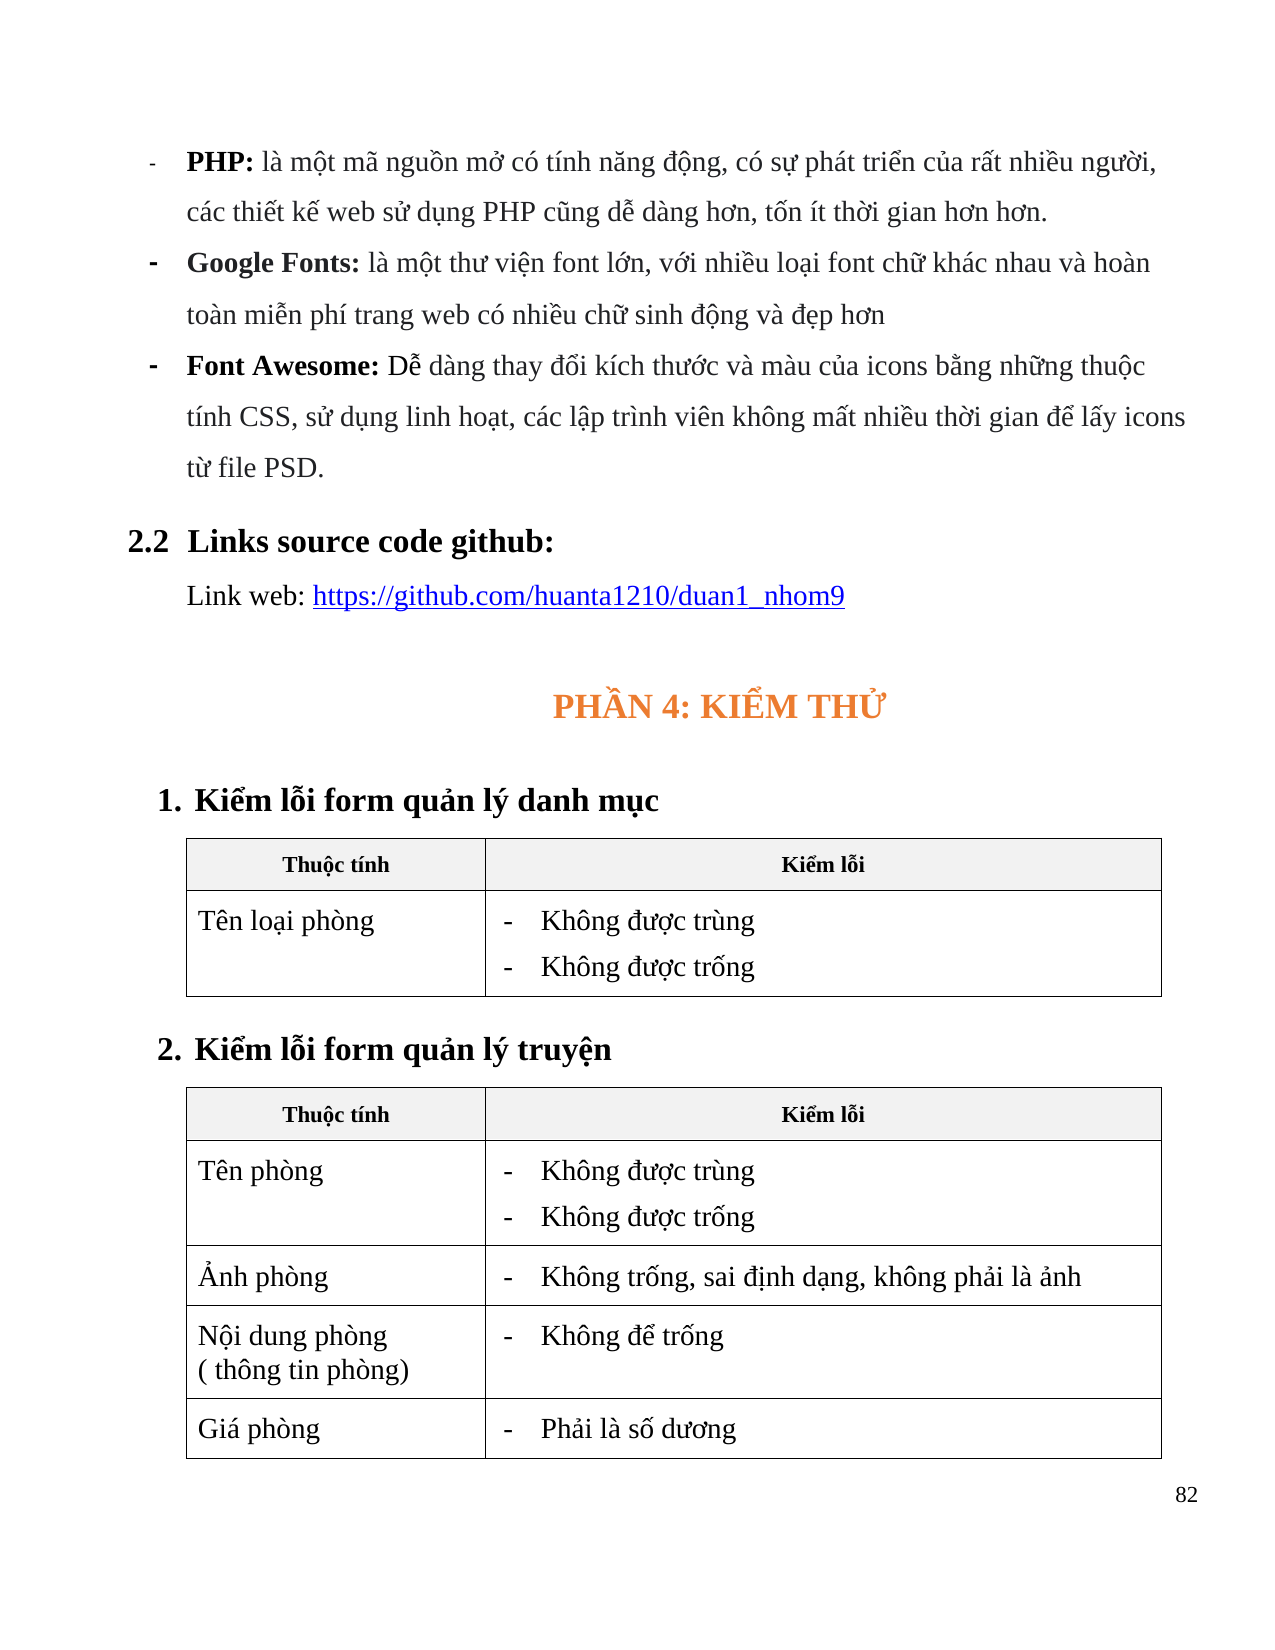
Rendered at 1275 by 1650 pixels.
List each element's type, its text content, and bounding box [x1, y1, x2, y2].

table_cell Phải là số dương [486, 1399, 1161, 1457]
subtitle Kiểm lỗi form quản lý danh mục [157, 780, 1198, 818]
table_cell Không được trùng Không được trống [486, 1141, 1161, 1245]
table_cell Giá phòng [187, 1399, 485, 1457]
subtitle PHẦN 4: KIỂM THỬ [177, 686, 1198, 727]
list PHP: là một mã nguồn mở có tính năng động, có sự phát triển của rất nhiều người, các thiết kế web sử dụng PHP cũng dễ dàng hơn, tốn ít thời gian hơn hơn. [149, 144, 1198, 228]
table_header Thuộc tính [187, 1088, 485, 1139]
table_header Kiểm lỗi [486, 839, 1161, 890]
table_cell Nội dung phòng ( thông tin phòng) [187, 1306, 485, 1398]
table_cell Ảnh phòng [187, 1246, 485, 1305]
text Link web: https://github.com/huanta1210/duan1_nhom9 [186, 578, 1198, 612]
table_header Thuộc tính [187, 839, 485, 890]
subtitle Kiểm lỗi form quản lý truyện [157, 1029, 1198, 1068]
table_cell Tên phòng [187, 1141, 485, 1245]
table_cell Không để trống [486, 1306, 1161, 1398]
table_cell Tên loại phòng [187, 891, 485, 996]
table_cell Không được trùng Không được trống [486, 891, 1161, 996]
subtitle Links source code github: [98, 521, 1198, 559]
table_header Kiểm lỗi [486, 1088, 1161, 1139]
list Google Fonts: là một thư viện font lớn, với nhiều loại font chữ khác nhau và hoàn toàn miễn phí trang web có nhiều chữ sinh động và đẹp hơn [149, 244, 1198, 330]
table_cell Không trống, sai định dạng, không phải là ảnh [486, 1246, 1161, 1305]
list Font Awesome: Dễ dàng thay đổi kích thước và màu của icons bằng những thuộc tính CSS, sử dụng linh hoạt, các lập trình viên không mất nhiều thời gian để lấy icons từ file PSD. [149, 347, 1198, 483]
